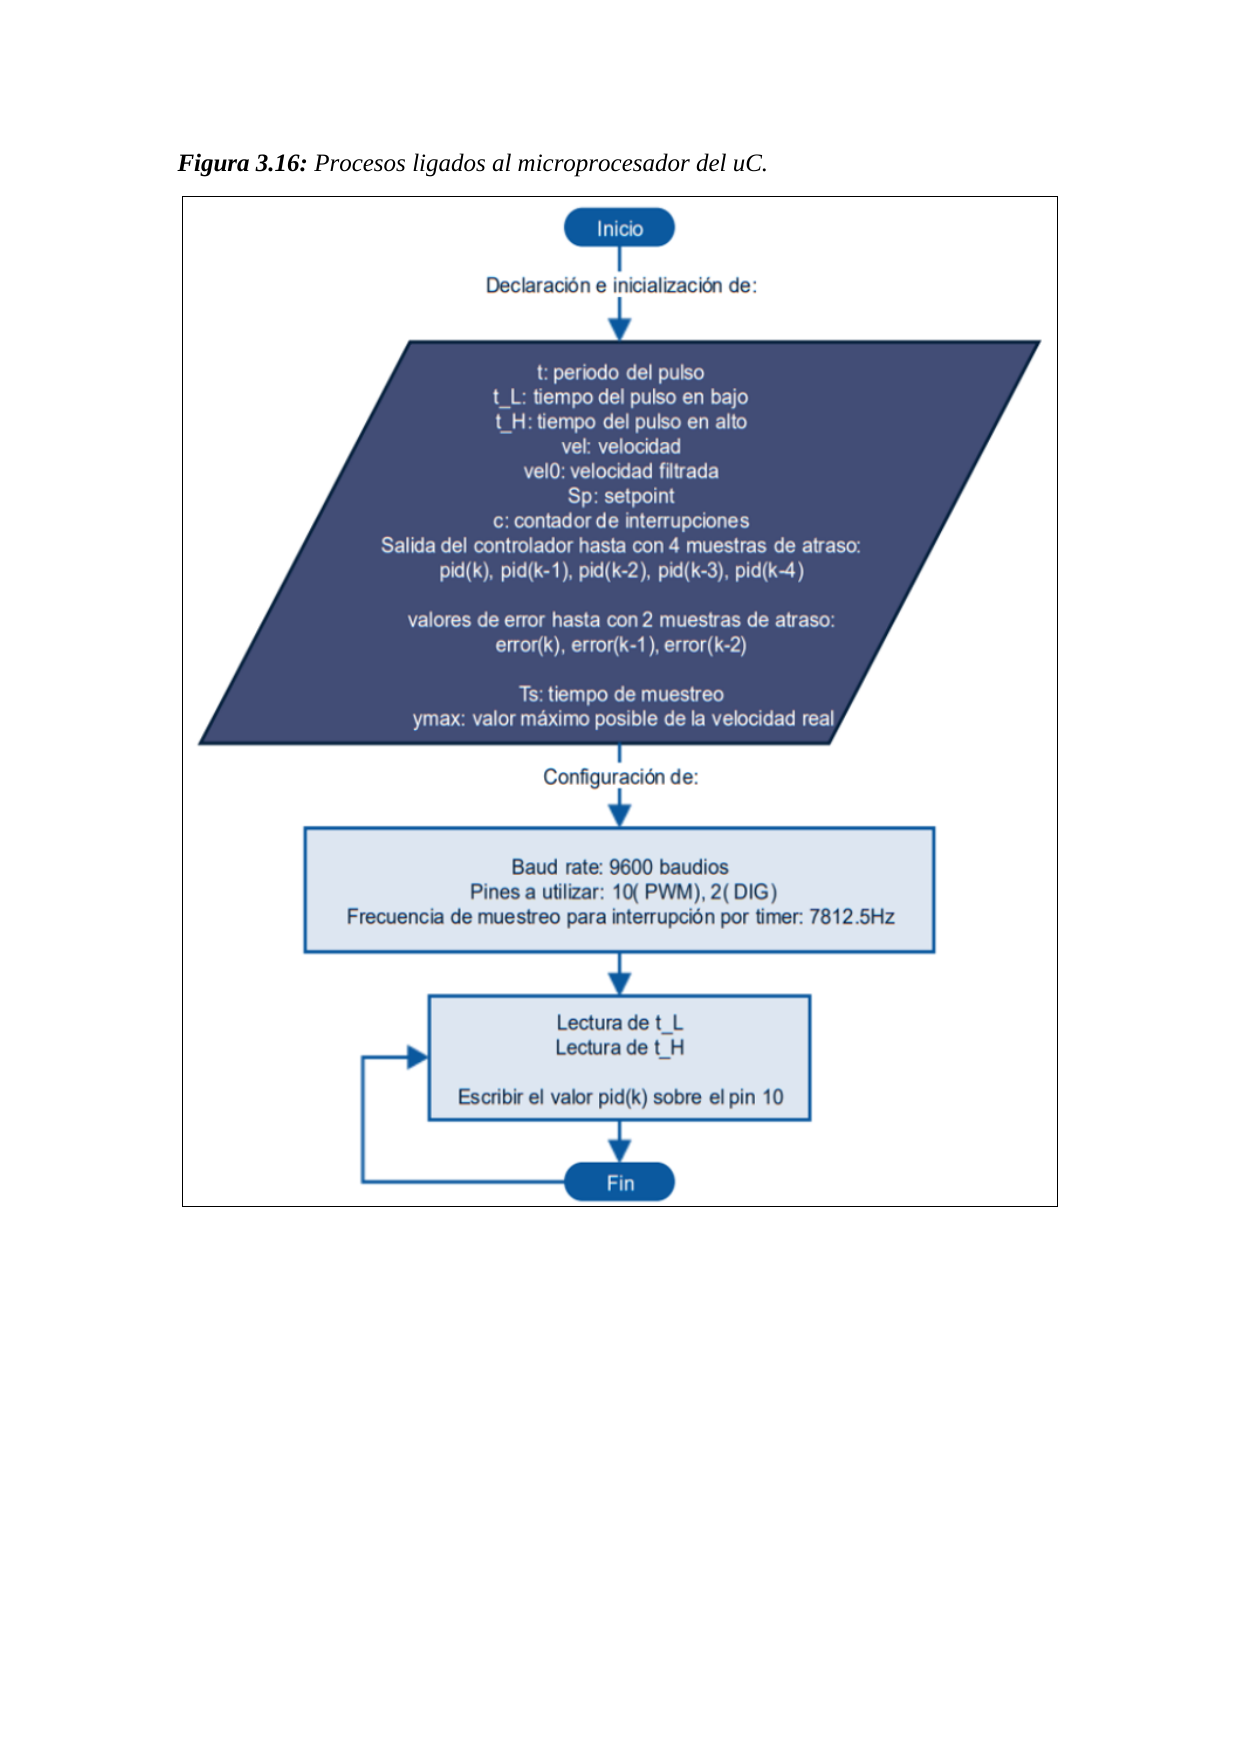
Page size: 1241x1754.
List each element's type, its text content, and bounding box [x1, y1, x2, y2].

text Figura 3.16: Procesos ligados al microprocesador del uC. [177, 148, 1063, 176]
picture [195, 197, 1057, 1206]
